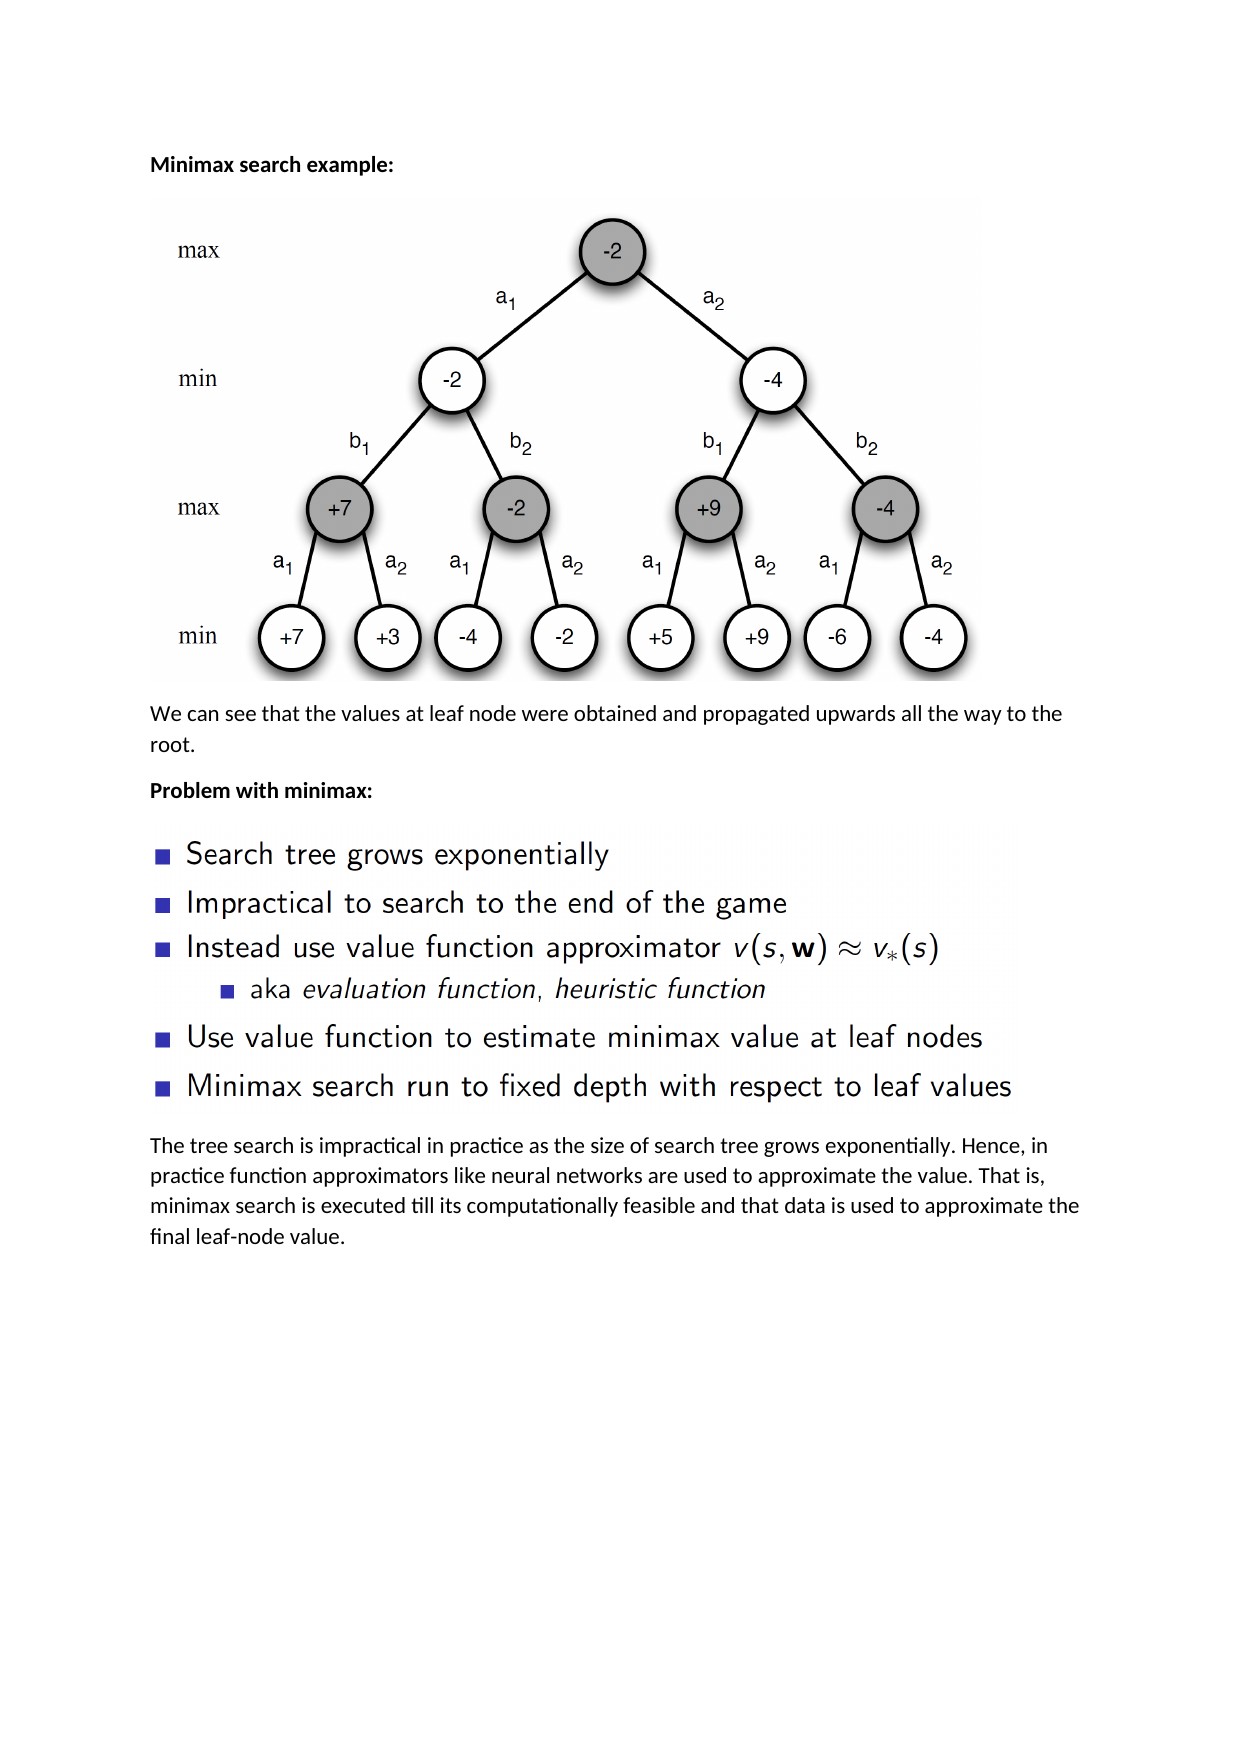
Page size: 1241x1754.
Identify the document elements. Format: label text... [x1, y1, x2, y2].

text The tree search is impractical in practice as the size of search tree grows exponentially. Hence, in practice function approximators like neural networks are used to approximate the value. That is, minimax search is executed till its computationally feasible and that data is used to approximate the final leaf-node value. [150, 1131, 1090, 1250]
text Minimax search example: [150, 150, 1090, 178]
text Problem with minimax: [150, 777, 1090, 804]
text We can see that the values at leaf node were obtained and propagated upwards all the way to the root. [150, 699, 1090, 758]
picture [150, 196, 982, 681]
picture [150, 823, 1019, 1113]
